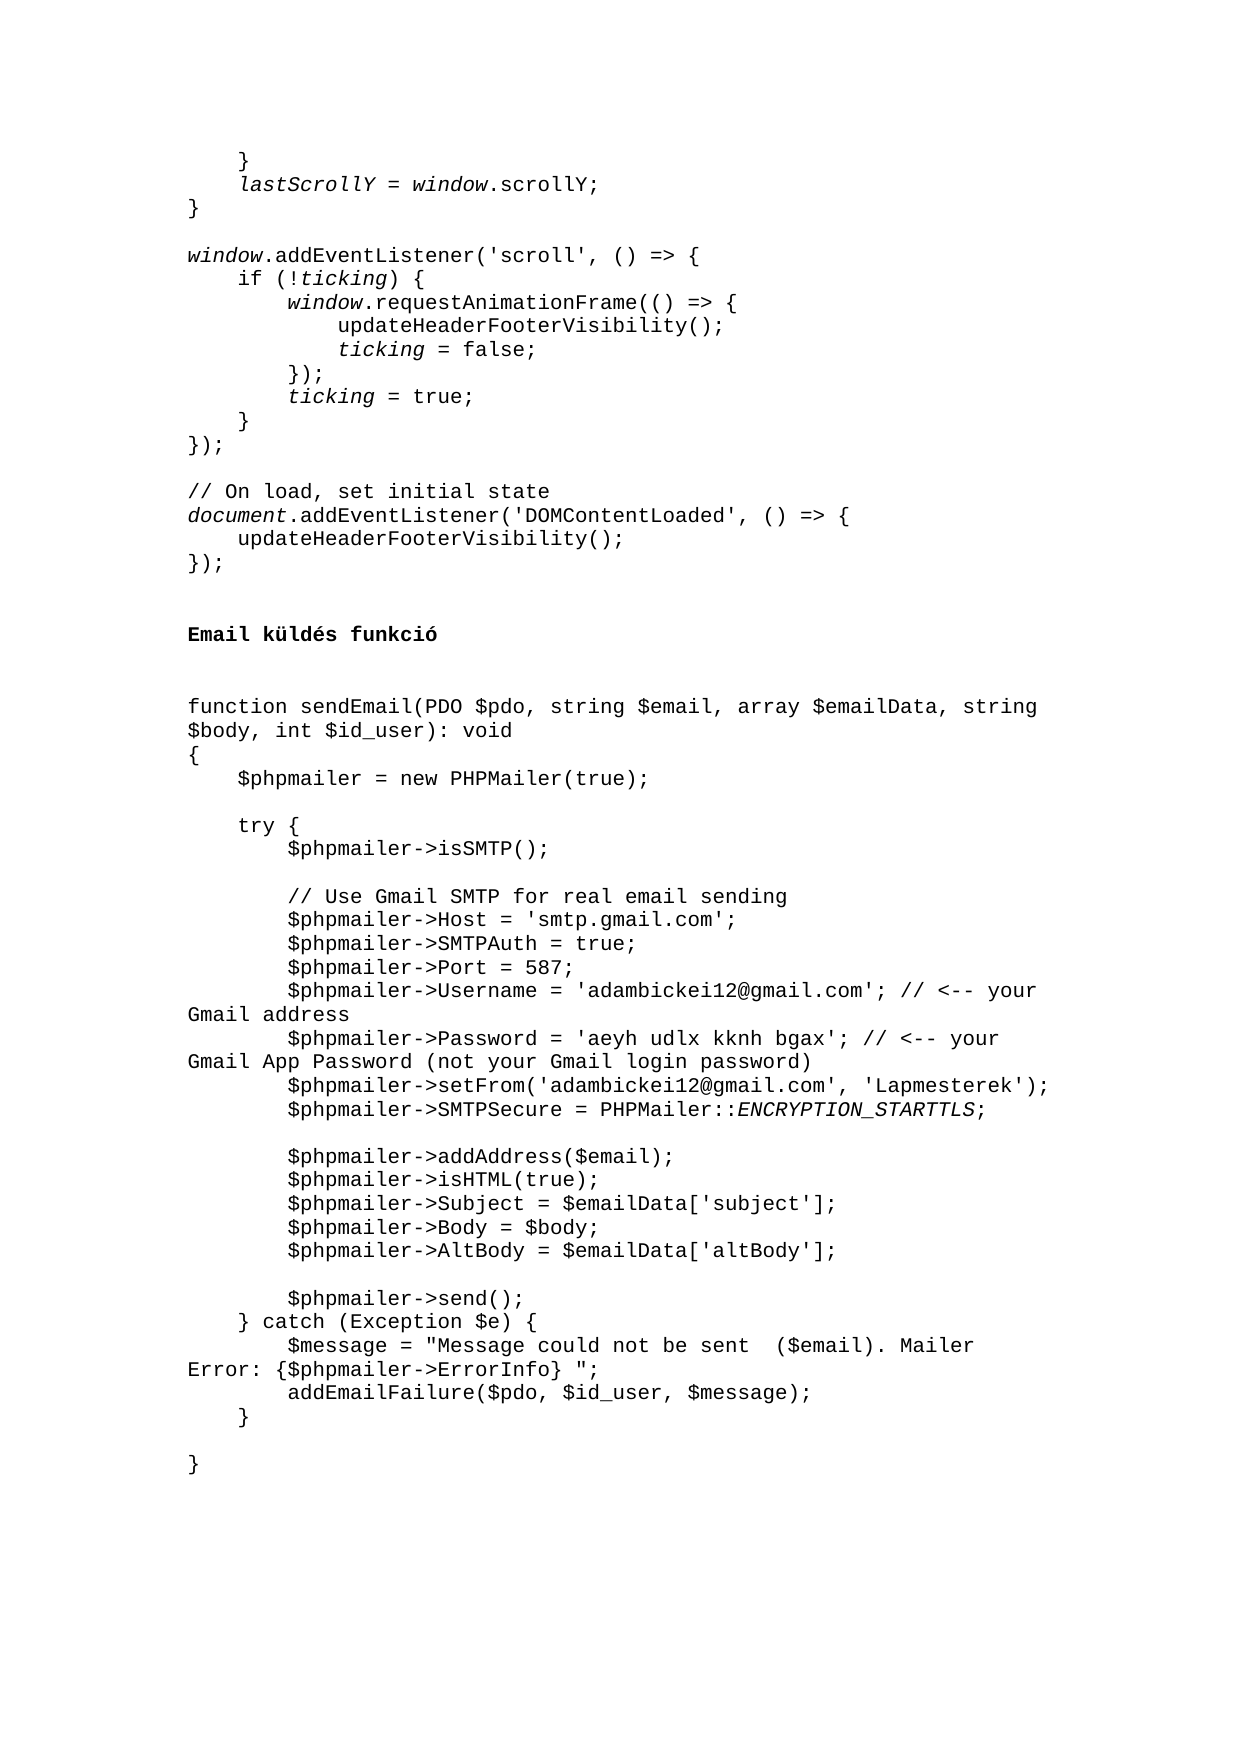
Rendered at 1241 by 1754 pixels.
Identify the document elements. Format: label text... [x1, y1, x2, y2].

text function sendEmail(PDO $pdo, string $email, array $emailData, string $body, int $id_user): void { $phpmailer = new PHPMailer(true); try { $phpmailer->isSMTP(); // Use Gmail SMTP for real email sending $phpmailer->Host = 'smtp.gmail.com'; $phpmailer->SMTPAuth = true; $phpmailer->Port = 587; $phpmailer->Username = 'adambickei12@gmail.com'; // <-- your Gmail address $phpmailer->Password = 'aeyh udlx kknh bgax'; // <-- your Gmail App Password (not your Gmail login password) $phpmailer->setFrom('adambickei12@gmail.com', 'Lapmesterek'); $phpmailer->SMTPSecure = PHPMailer::ENCRYPTION_STARTTLS; $phpmailer->addAddress($email); $phpmailer->isHTML(true); $phpmailer->Subject = $emailData['subject']; $phpmailer->Body = $body; $phpmailer->AltBody = $emailData['altBody']; $phpmailer->send(); } catch (Exception $e) { $message = "Message could not be sent ($email). Mailer Error: {$phpmailer->ErrorInfo} "; addEmailFailure($pdo, $id_user, $message); } } [187, 697, 1053, 1477]
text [187, 150, 1053, 576]
text Email küldés funkció [187, 624, 1053, 648]
